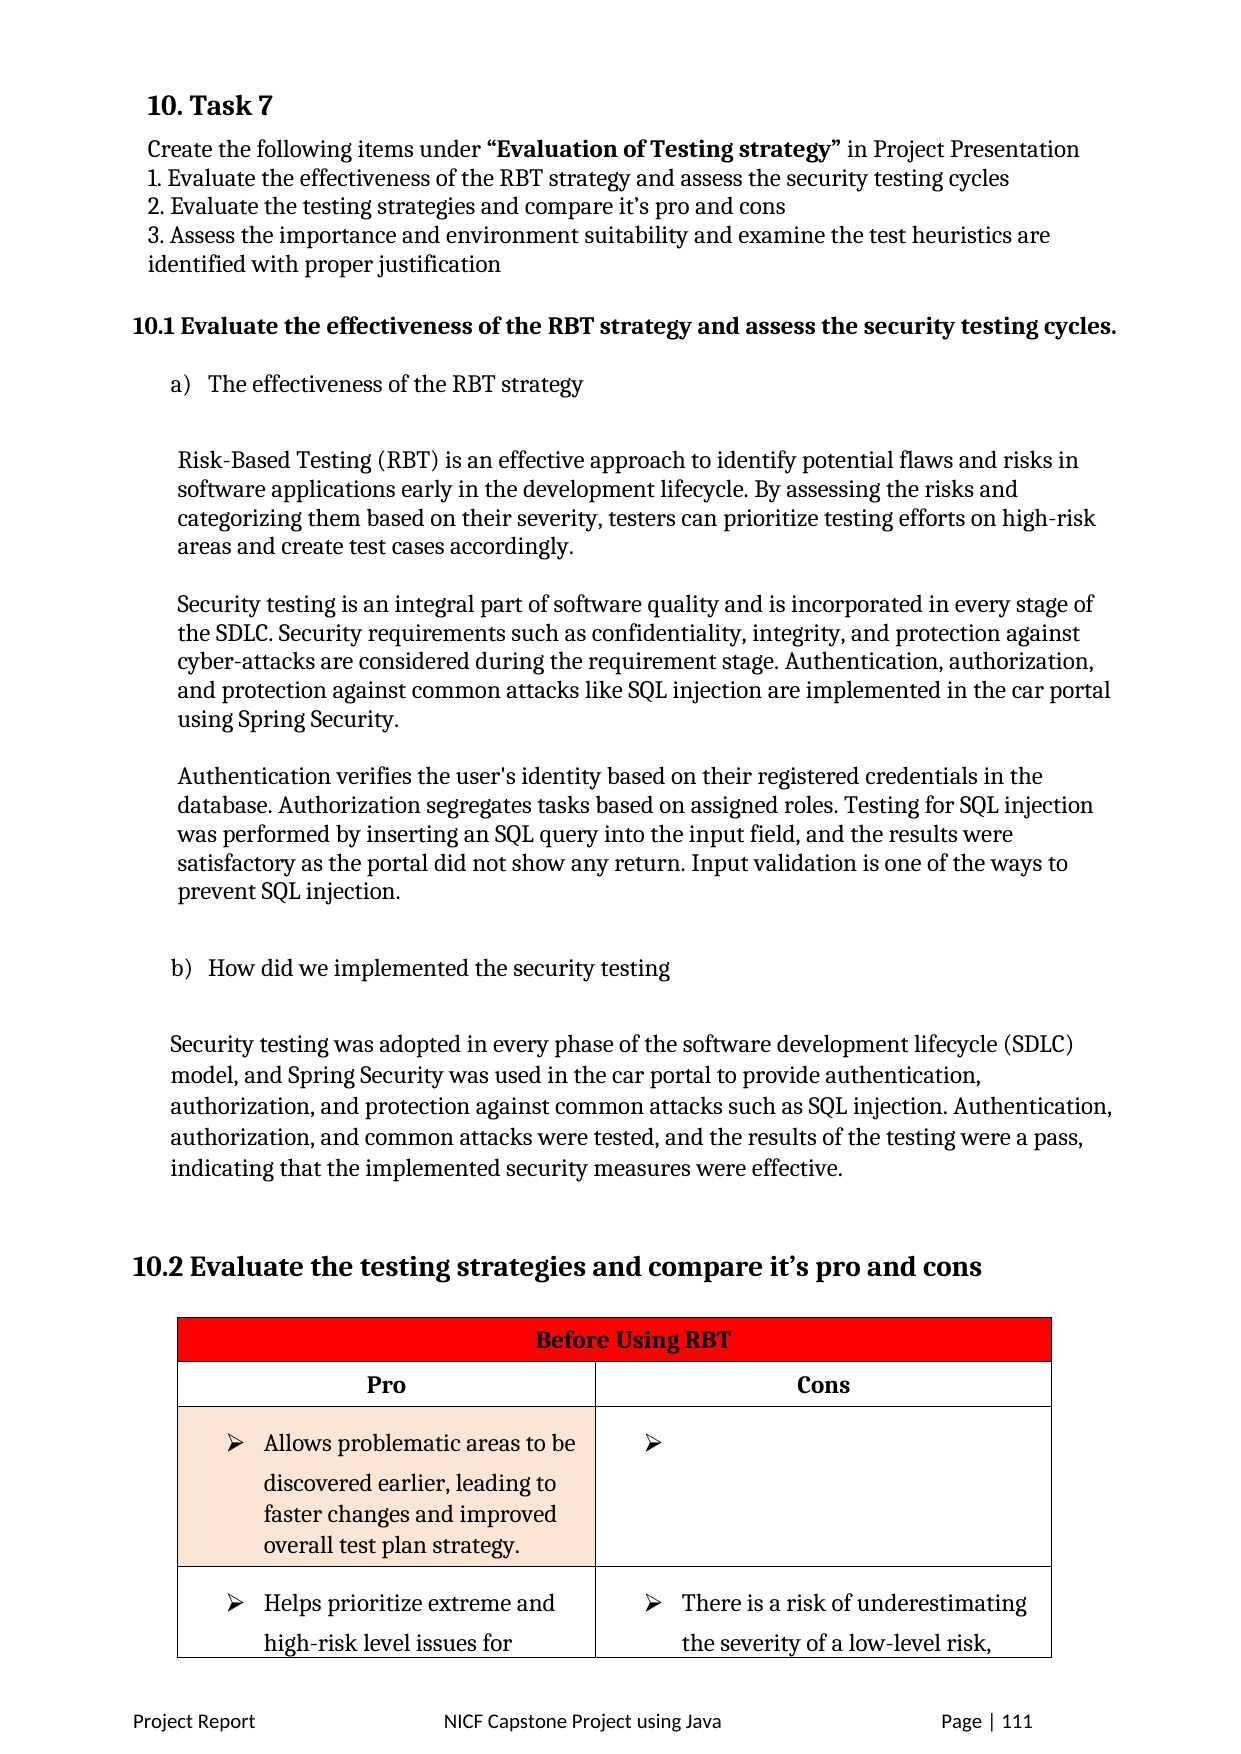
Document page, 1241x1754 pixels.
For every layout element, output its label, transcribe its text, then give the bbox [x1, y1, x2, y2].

text Risk-Based Testing (RBT) is an effective approach to identify potential flaws and risks in software applications early in the development lifecycle. By assessing the risks and categorizing them based on their severity, testers can prioritize testing efforts on high-risk areas and create test cases accordingly. [177, 446, 1122, 561]
table_cell Pro [178, 1362, 595, 1406]
text 3. Assess the importance and environment suitability and examine the test heuristics are identified with proper justification [148, 221, 1122, 278]
text 10.2 Evaluate the testing strategies and compare it’s pro and cons [133, 1250, 1122, 1283]
text 1. Evaluate the effectiveness of the RBT strategy and assess the security testing cycles [148, 163, 1122, 192]
list 10. Task 7 [148, 89, 1122, 122]
text 10.1 Evaluate the effectiveness of the RBT strategy and assess the security testing cycles. [133, 312, 1122, 341]
text Security testing was adopted in every phase of the software development lifecycle (SDLC) model, and Spring Security was used in the car portal to provide authentication, authorization, and protection against common attacks such as SQL injection. Authentication, authorization, and common attacks were tested, and the results of the testing were a pass, indicating that the implemented security measures were effective. [170, 1030, 1122, 1183]
table_cell Cons [596, 1362, 1051, 1406]
list The effectiveness of the RBT strategy [170, 369, 1050, 398]
text Authentication verifies the user's identity based on their registered credentials in the database. Authorization segregates tasks based on assigned roles. Testing for SQL injection was performed by inserting an SQL query into the input field, and the results were satisfactory as the portal did not show any return. Input validation is one of the ways to prevent SQL injection. [177, 762, 1122, 906]
list How did we implemented the security testing [170, 954, 1050, 982]
text 2. Evaluate the testing strategies and compare it’s pro and cons [148, 192, 1122, 221]
table_cell Allows problematic areas to be discovered earlier, leading to faster changes and improved overall test plan strategy. [178, 1407, 595, 1566]
table_cell [596, 1407, 1051, 1566]
text Create the following items under “Evaluation of Testing strategy” in Project Presentation [148, 135, 1122, 163]
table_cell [178, 1567, 595, 1657]
text Security testing is an integral part of software quality and is incorporated in every stage of the SDLC. Security requirements such as confidentiality, integrity, and protection against cyber-attacks are considered during the requirement stage. Authentication, authorization, and protection against common attacks like SQL injection are implemented in the car portal using Spring Security. [177, 590, 1122, 733]
table_header Before Using RBT [178, 1318, 1051, 1361]
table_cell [596, 1567, 1051, 1657]
